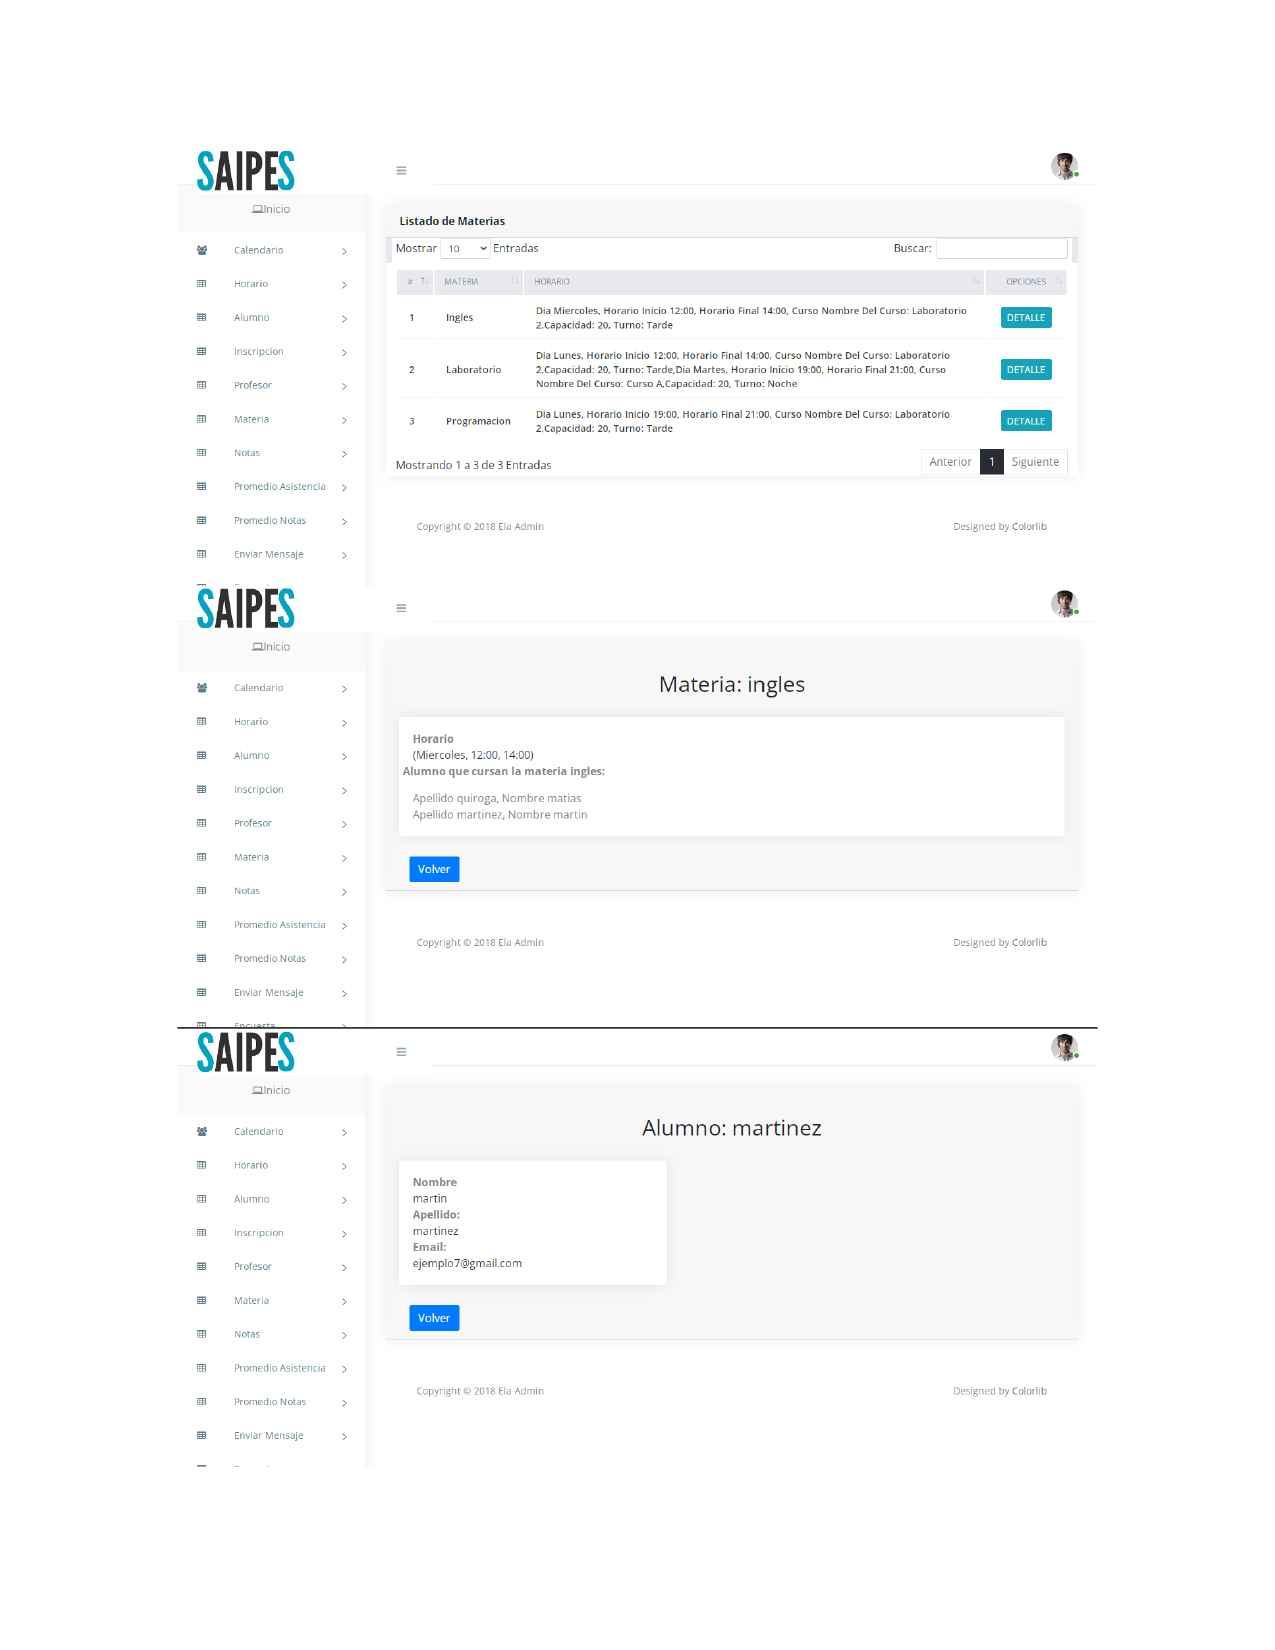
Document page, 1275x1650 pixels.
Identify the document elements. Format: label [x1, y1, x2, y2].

picture [177, 147, 1098, 1467]
